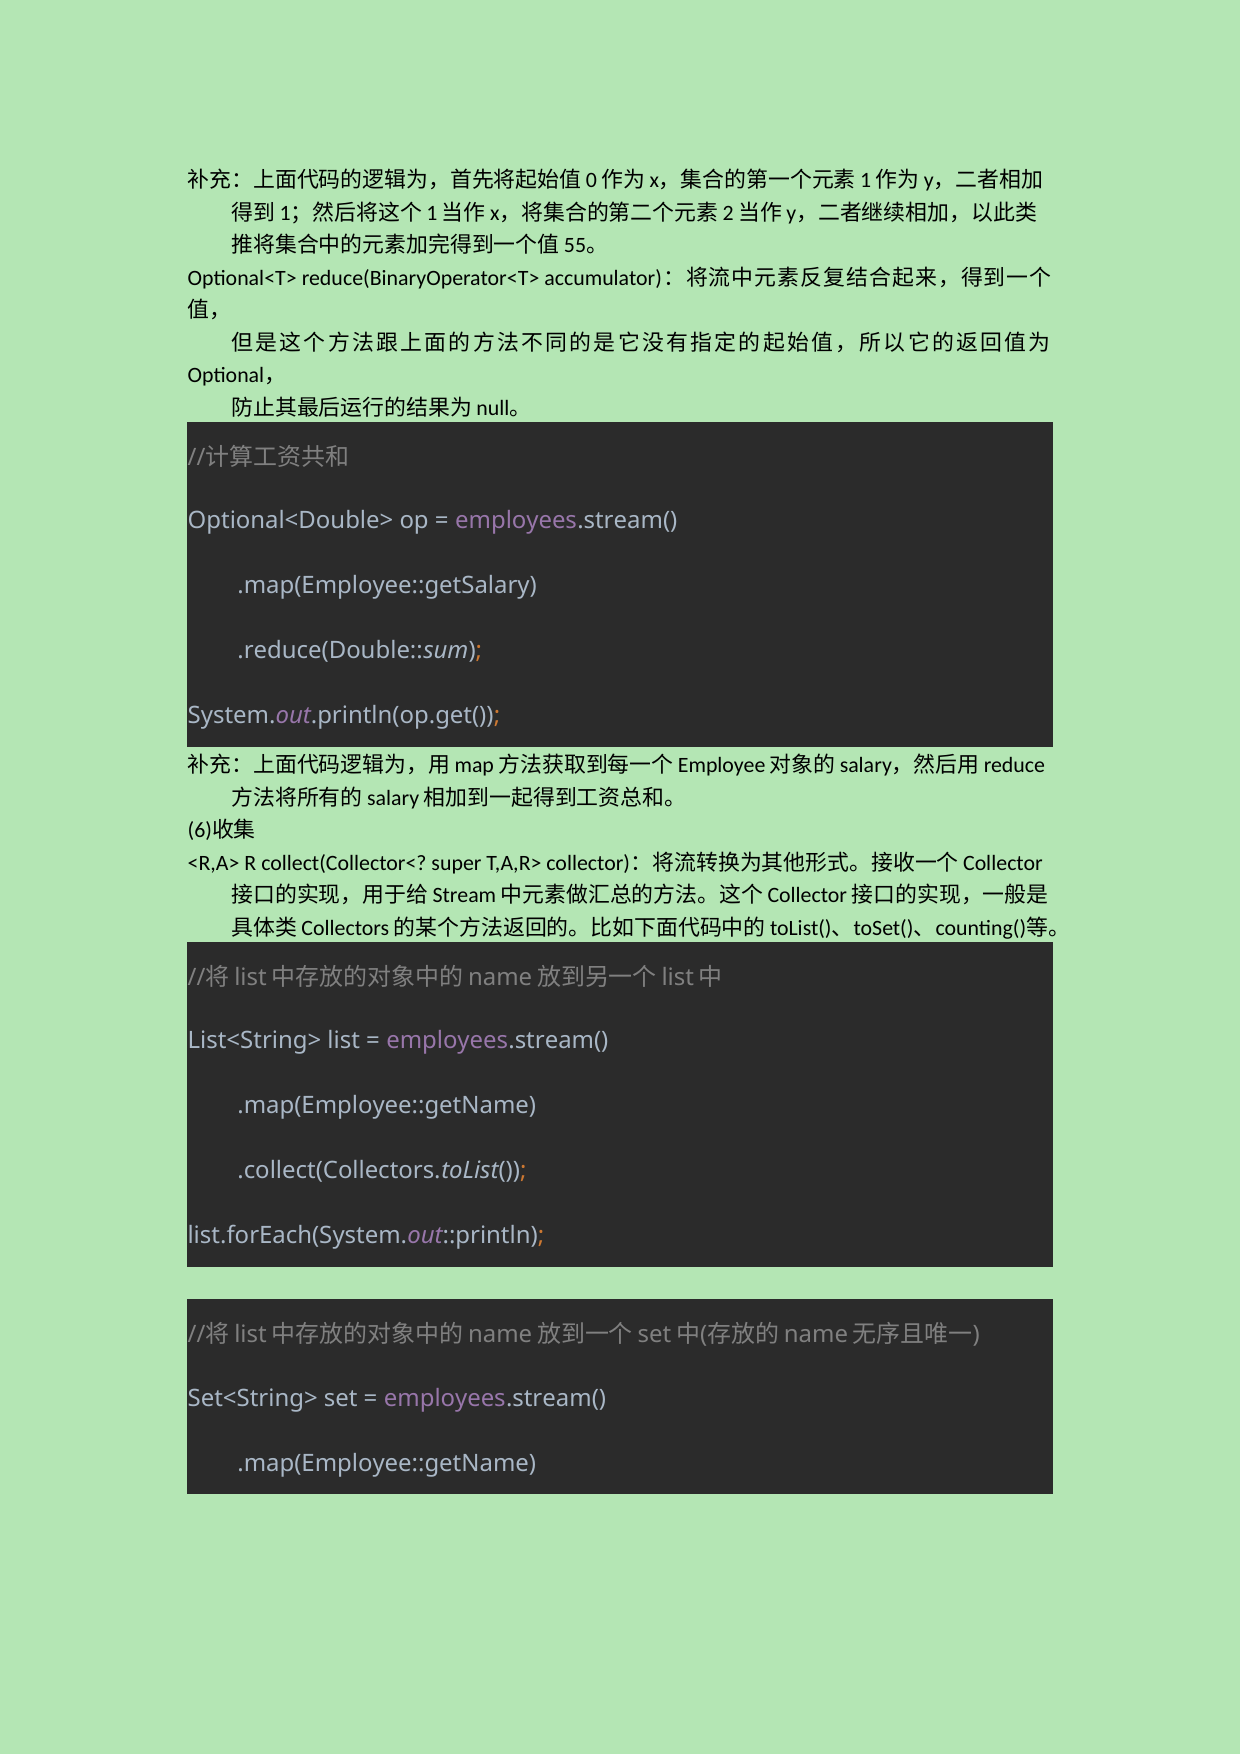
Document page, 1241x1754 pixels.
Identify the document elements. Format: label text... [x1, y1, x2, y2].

text 补充：上面代码的逻辑为，首先将起始值0作为x，集合的第一个元素1作为y，二者相加 [187, 162, 1053, 194]
text Optional<T> reduce(BinaryOperator<T> accumulator)：将流中元素反复结合起来，得到一个值， [187, 259, 1053, 324]
text 方法将所有的salary相加到一起得到工资总和。 [187, 779, 1053, 812]
text 具体类Collectors的某个方法返回的。比如下面代码中的toList()、toSet()、counting()等。 [187, 909, 1053, 942]
text <R,A> R collect(Collector<? super T,A,R> collector)：将流转换为其他形式。接收一个Collector [187, 844, 1053, 877]
text 推将集合中的元素加完得到一个值55。 [187, 227, 1053, 259]
text 接口的实现，用于给Stream中元素做汇总的方法。这个Collector接口的实现，一般是 [187, 877, 1053, 909]
text 防止其最后运行的结果为null。 [187, 389, 1053, 422]
text 但是这个方法跟上面的方法不同的是它没有指定的起始值，所以它的返回值为Optional， [187, 324, 1053, 389]
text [187, 1299, 1053, 1494]
text 补充：上面代码逻辑为，用map方法获取到每一个Employee对象的salary，然后用reduce [187, 747, 1053, 779]
text //将list中存放的对象中的name放到另一个list中 List<String> list = employees.stream() .map(Employee::getName) .collect(Collectors.toList()); list.forEach(System.out::println); [187, 942, 1053, 1267]
text (6)收集 [187, 812, 1053, 844]
text //计算工资共和 Optional<Double> op = employees.stream() .map(Employee::getSalary) .reduce(Double::sum); System.out.println(op.get()); [187, 422, 1053, 747]
text 得到1；然后将这个1当作x，将集合的第二个元素2当作y，二者继续相加，以此类 [187, 194, 1053, 227]
